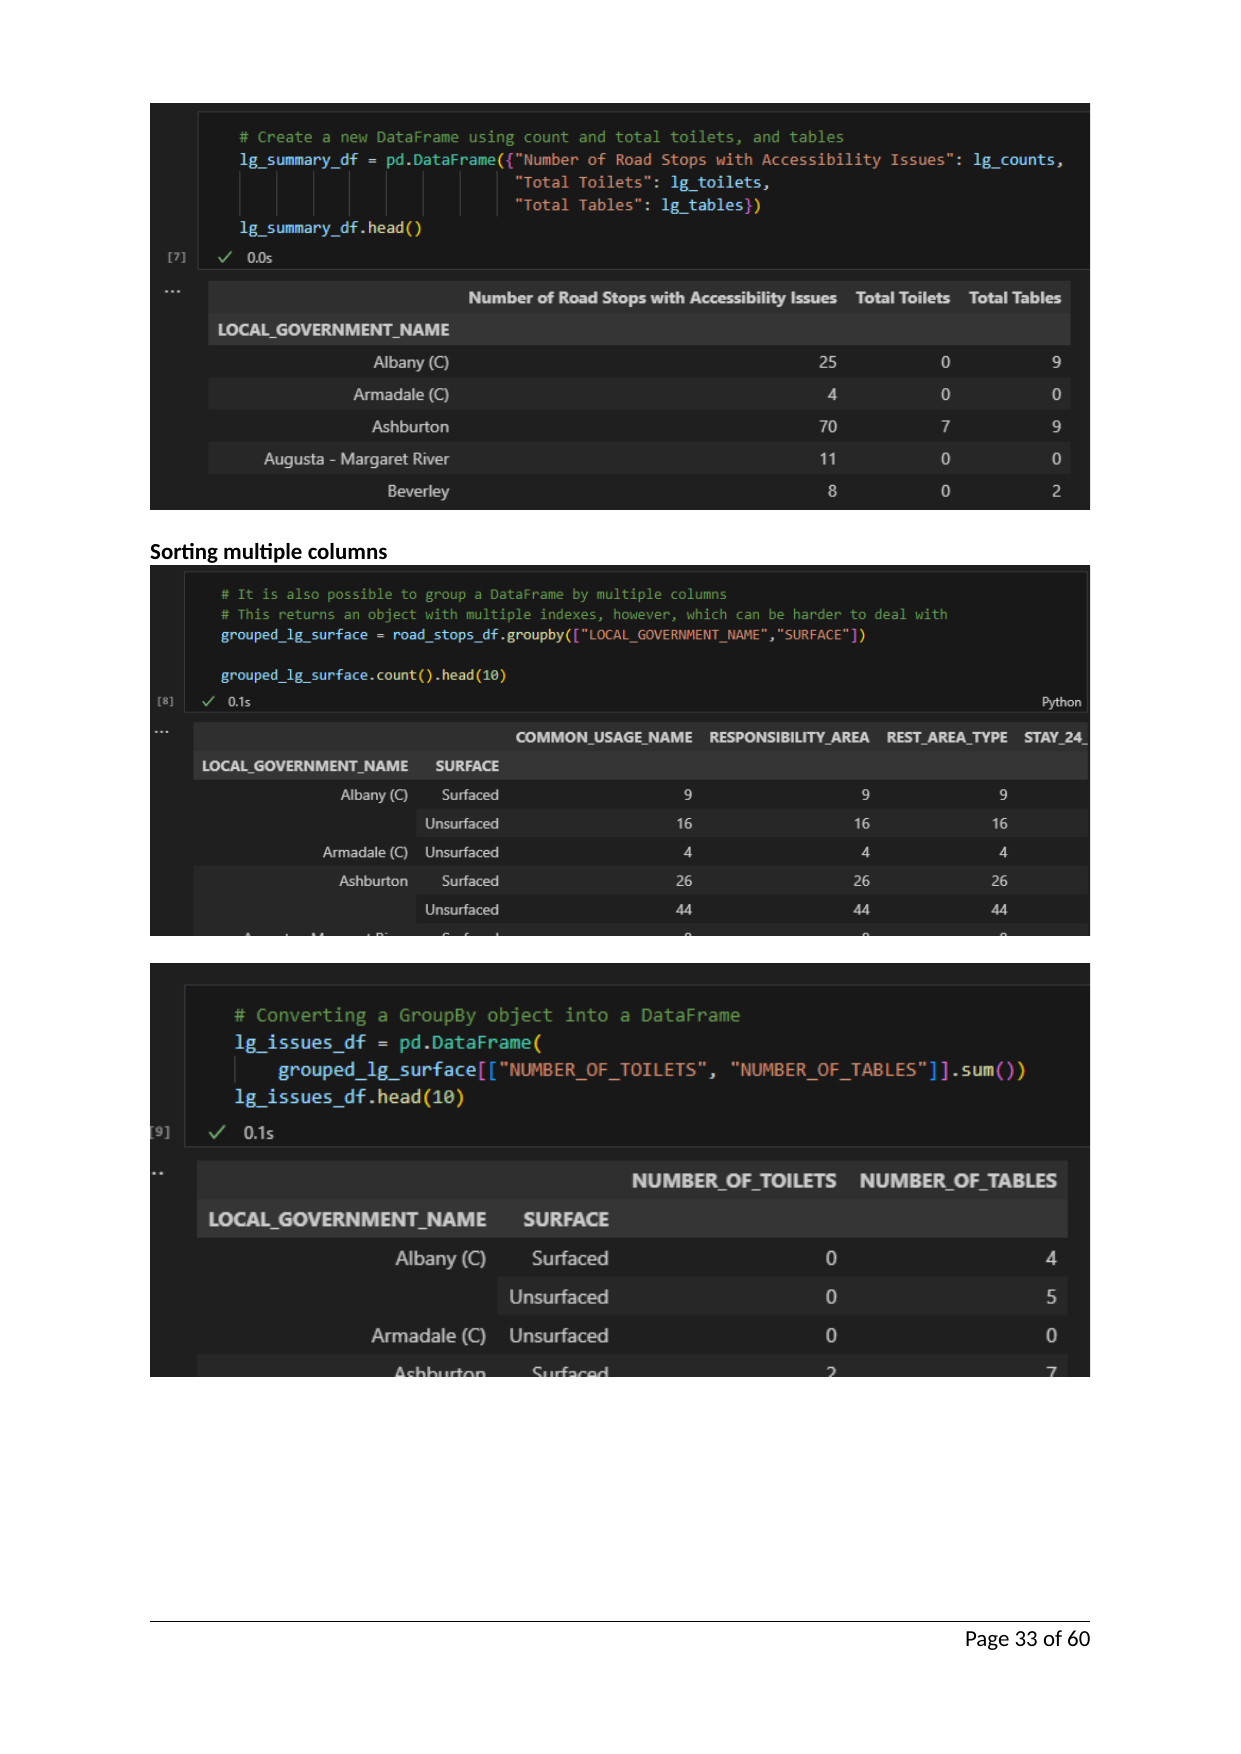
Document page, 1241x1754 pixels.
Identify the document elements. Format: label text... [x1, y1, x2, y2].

text Sorting multiple columns [150, 537, 1090, 565]
picture [150, 565, 1091, 936]
picture [150, 963, 1091, 1377]
picture [150, 103, 1091, 510]
